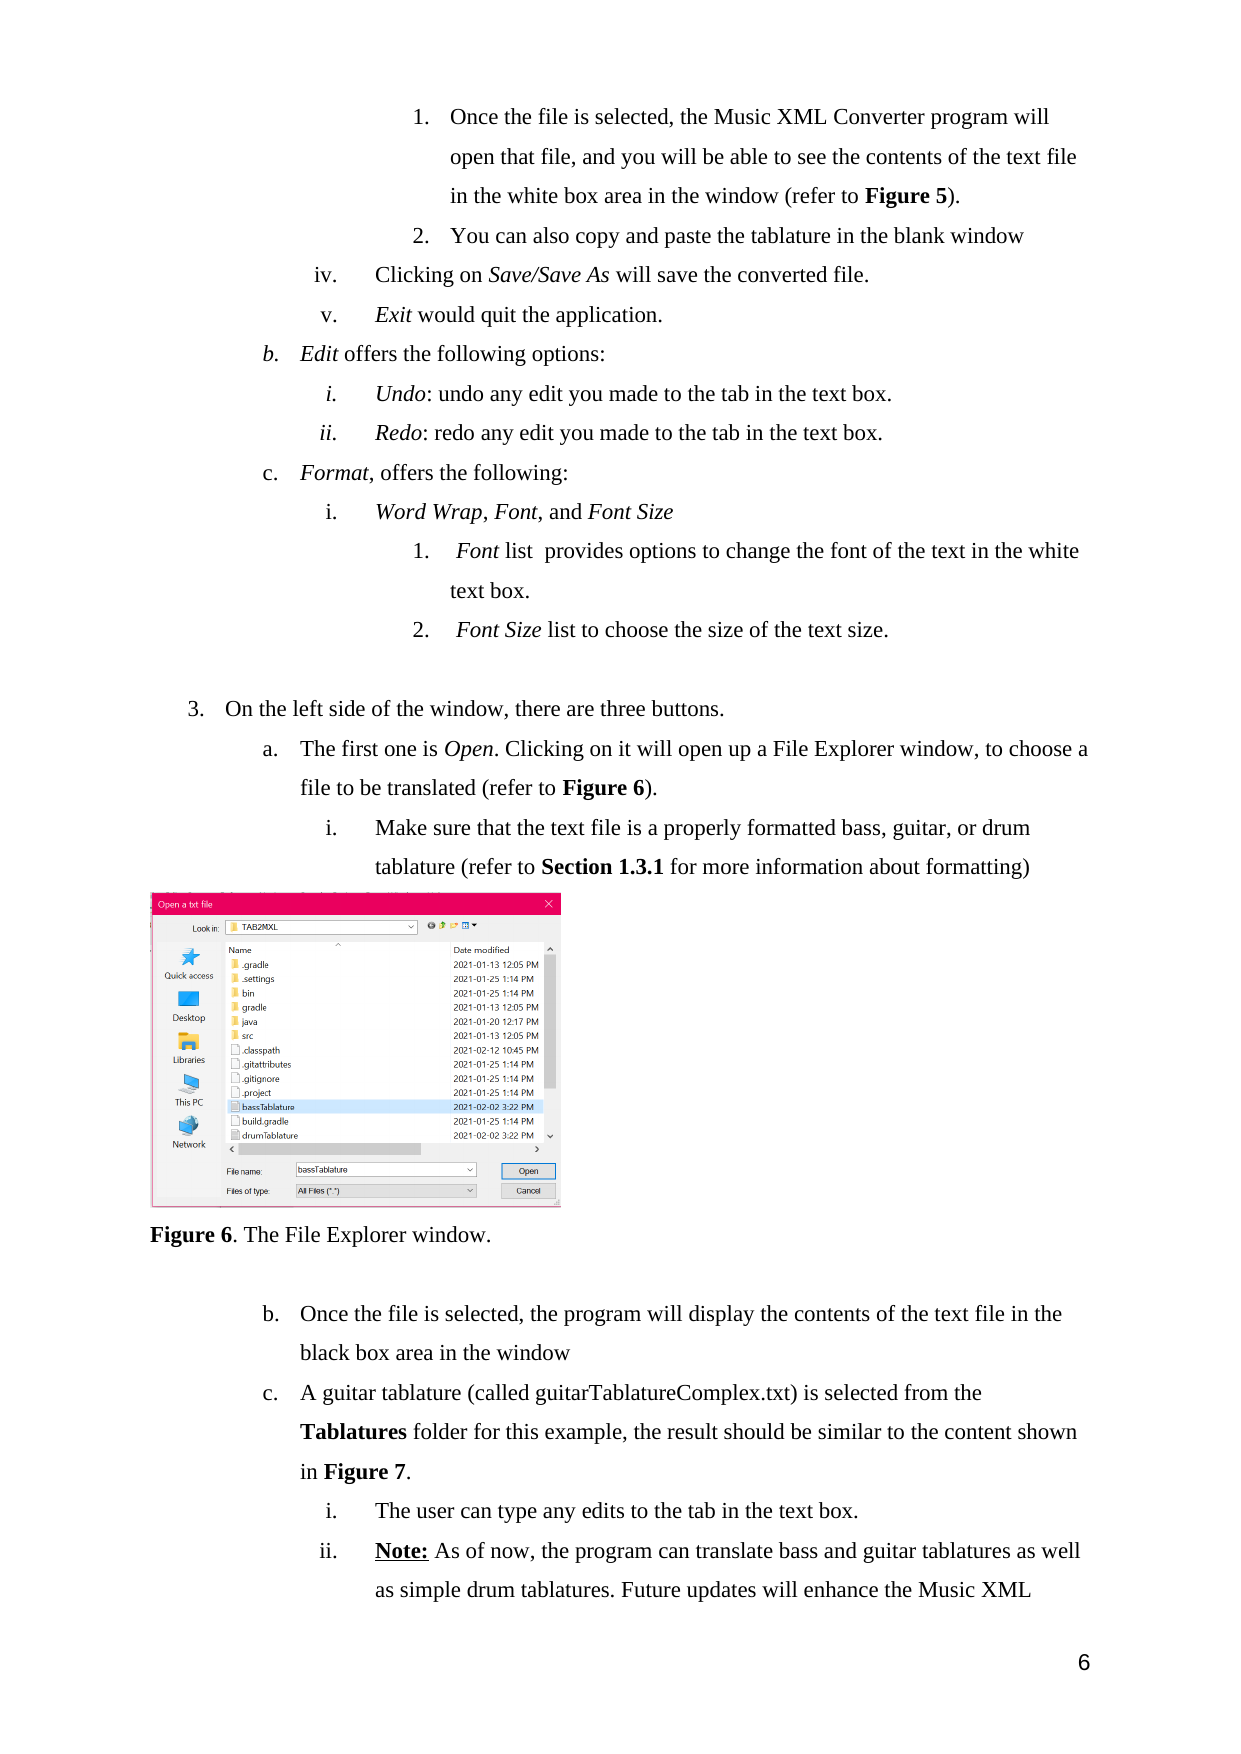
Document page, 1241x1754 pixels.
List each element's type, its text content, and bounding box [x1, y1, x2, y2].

list Make sure that the text file is a properly formatted bass, guitar, or drum tablature (refer to Section 1.3.1 for more information about formatting) [337, 814, 1090, 880]
list Font list provides options to change the font of the text in the white text box. [412, 538, 1090, 603]
picture [150, 892, 561, 1208]
list The first one is Open. Clicking on it will open up a File Explorer window, to choose a file to be translated (refer to Figure 6). [262, 735, 1090, 801]
list Edit offers the following options: [262, 340, 1090, 367]
list Clicking on Save/Save As will save the converted file. [337, 261, 1090, 288]
list Font Size list to choose the size of the text size. [412, 617, 1090, 643]
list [337, 1537, 1090, 1603]
text Figure 6. The File Explorer window. [150, 1221, 1090, 1247]
list Once the file is selected, the program will display the contents of the text file in the black box area in the window [262, 1300, 1090, 1366]
list The user can type any edits to the tab in the text box. [337, 1497, 1090, 1524]
list Redo: redo any edit you made to the tab in the text box. [337, 419, 1090, 446]
list Once the file is selected, the Music XML Converter program will open that file, and you will be able to see the contents of the text file in the white box area in the window (refer to Figure 5). [412, 103, 1090, 209]
list On the left side of the window, there are three buttons. [187, 696, 1090, 722]
list Exit would quit the application. [337, 301, 1090, 327]
list You can also copy and paste the tablature in the blank window [412, 222, 1090, 248]
list Undo: undo any edit you made to the tab in the text box. [337, 380, 1090, 406]
list A guitar tablature (called guitarTablatureComplex.txt) is selected from the Tablatures folder for this example, the result should be similar to the content shown in Figure 7. [262, 1379, 1090, 1484]
list Format, offers the following: [262, 459, 1090, 485]
list Word Wrap, Font, and Font Size [337, 498, 1090, 524]
